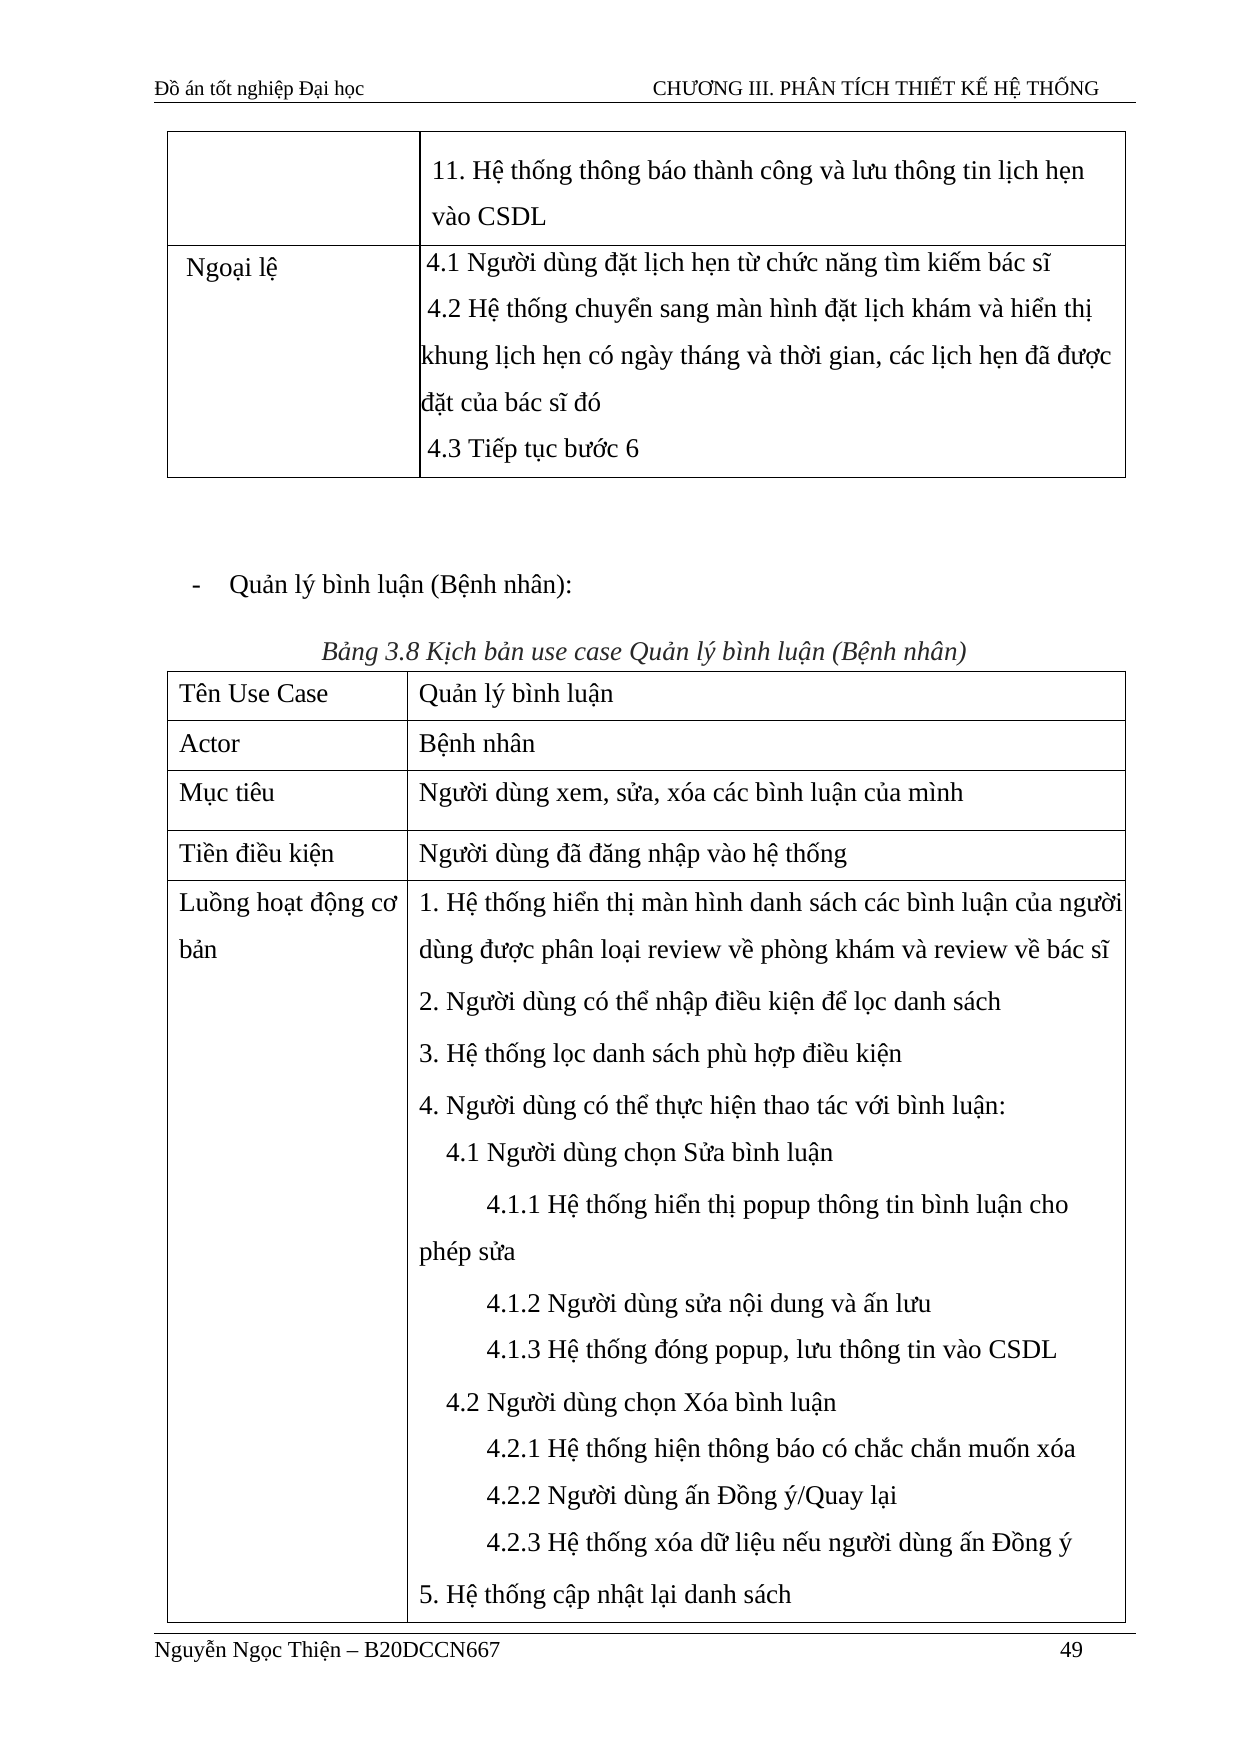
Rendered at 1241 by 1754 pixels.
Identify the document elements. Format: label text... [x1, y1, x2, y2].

table_cell Người dùng xem, sửa, xóa các bình luận của mình [408, 771, 1125, 830]
table_header Quản lý bình luận [408, 672, 1125, 720]
table_cell Luồng hoạt động cơ bản [168, 881, 407, 1622]
list Quản lý bình luận (Bệnh nhân): [192, 568, 1136, 599]
table_cell Ngoại lệ [168, 246, 419, 477]
table_cell Bệnh nhân [408, 721, 1125, 770]
table_cell Actor [168, 721, 407, 770]
table_header Tên Use Case [168, 672, 407, 720]
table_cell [168, 132, 419, 245]
table_cell 1. Hệ thống hiển thị màn hình danh sách các bình luận của người dùng được phân loại review về phòng khám và review về bác sĩ 2. Người dùng có thể nhập điều kiện để lọc danh sách 3. Hệ thống lọc danh sách phù hợp điều kiện 4. Người dùng có thể thực hiện thao tác với bình luận: 4.1 Người dùng chọn Sửa bình luận 4.1.1 Hệ thống hiển thị popup thông tin bình luận cho phép sửa 4.1.2 Người dùng sửa nội dung và ấn lưu 4.1.3 Hệ thống đóng popup, lưu thông tin vào CSDL 4.2 Người dùng chọn Xóa bình luận 4.2.1 Hệ thống hiện thông báo có chắc chắn muốn xóa 4.2.2 Người dùng ấn Đồng ý/Quay lại 4.2.3 Hệ thống xóa dữ liệu nếu người dùng ấn Đồng ý 5. Hệ thống cập nhật lại danh sách [408, 881, 1125, 1622]
table_cell Mục tiêu [168, 771, 407, 830]
subtitle Bảng 3.8 Kịch bản use case Quản lý bình luận (Bệnh nhân) [154, 635, 1136, 666]
table_cell Người dùng đã đăng nhập vào hệ thống [408, 831, 1125, 880]
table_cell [421, 132, 1125, 245]
table_cell Tiền điều kiện [168, 831, 407, 880]
table_cell 4.1 Người dùng đặt lịch hẹn từ chức năng tìm kiếm bác sĩ 4.2 Hệ thống chuyển sang màn hình đặt lịch khám và hiển thị khung lịch hẹn có ngày tháng và thời gian, các lịch hẹn đã được đặt của bác sĩ đó 4.3 Tiếp tục bước 6 [421, 246, 1125, 477]
